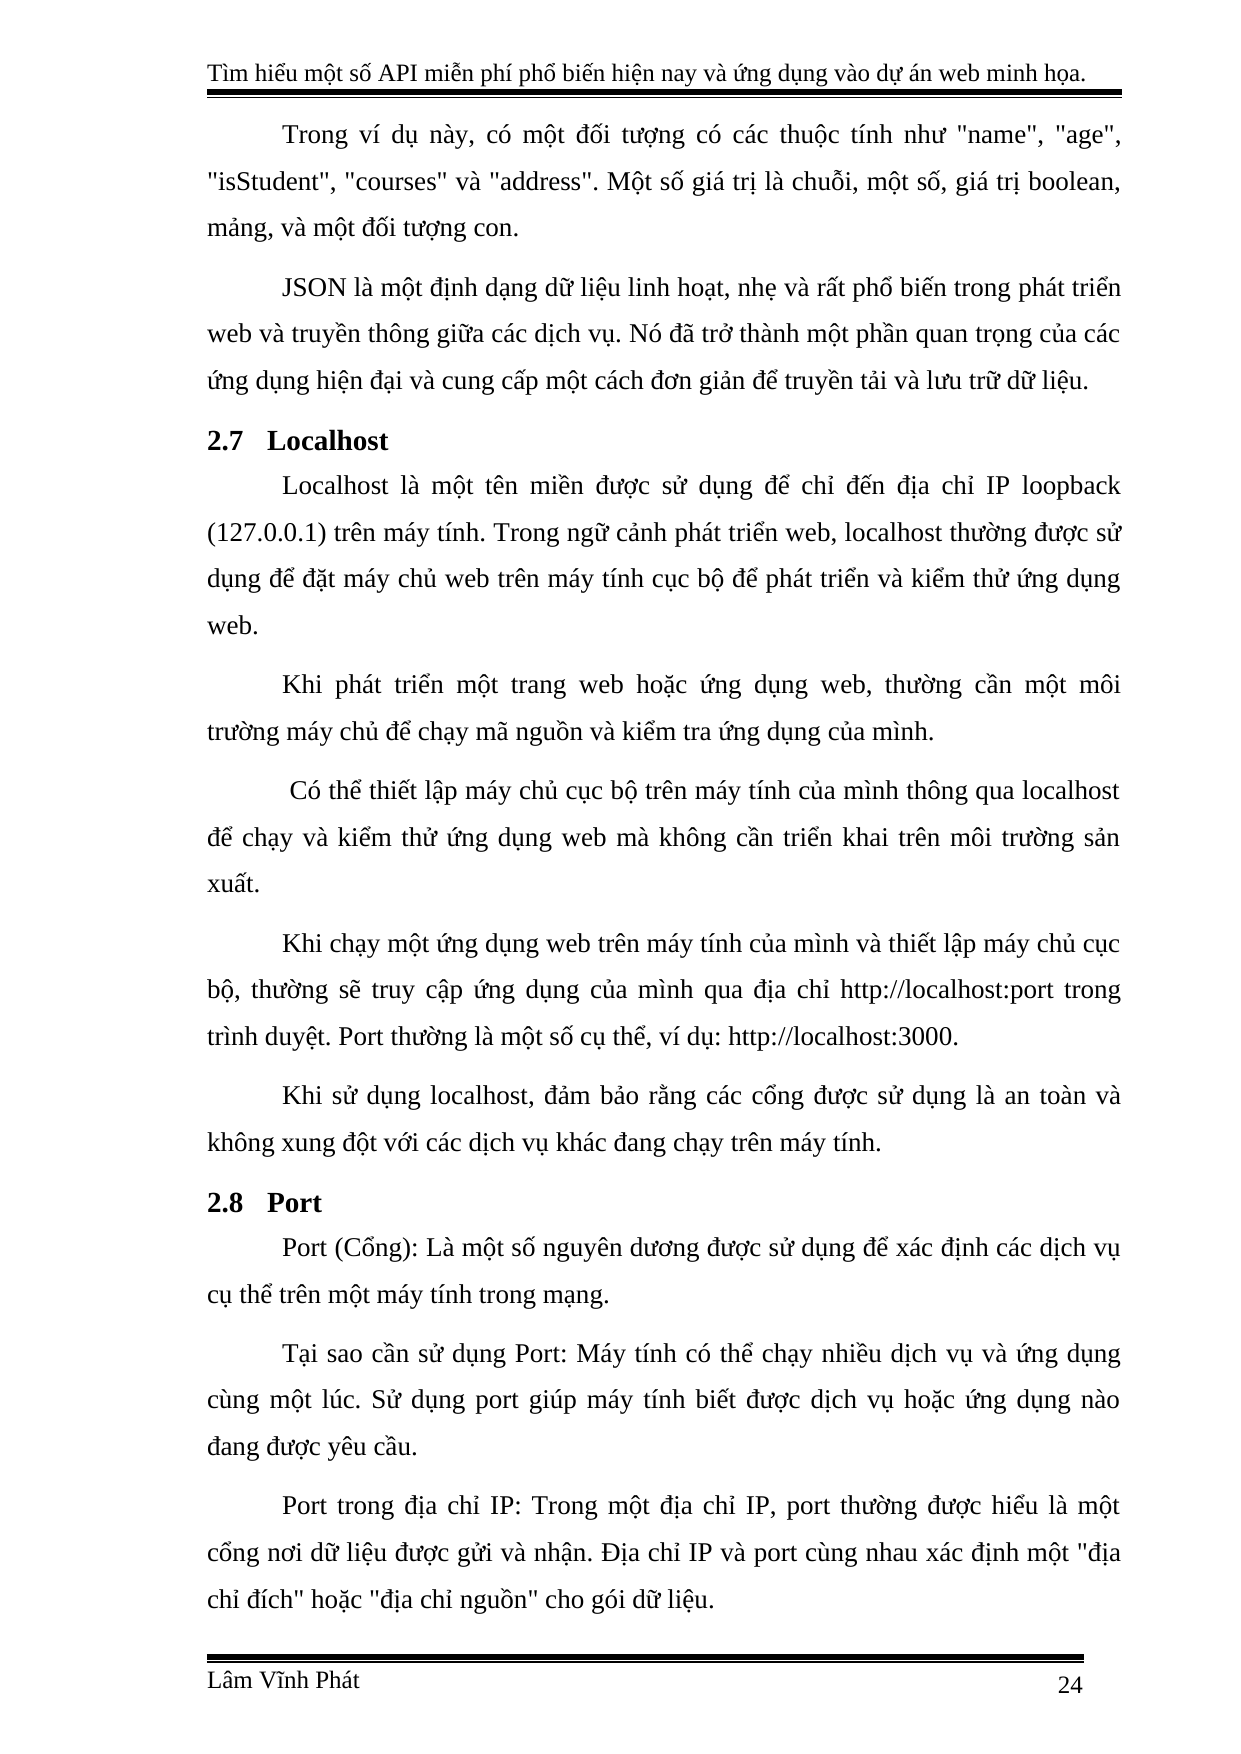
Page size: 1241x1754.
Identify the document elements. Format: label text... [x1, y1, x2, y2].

text Port trong địa chỉ IP: Trong một địa chỉ IP, port thường được hiểu là một cổng nơi dữ liệu được gửi và nhận. Địa chỉ IP và port cùng nhau xác định một "địa chỉ đích" hoặc "địa chỉ nguồn" cho gói dữ liệu. [207, 1489, 1122, 1614]
text Trong ví dụ này, có một đối tượng có các thuộc tính như "name", "age", "isStudent", "courses" và "address". Một số giá trị là chuỗi, một số, giá trị boolean, mảng, và một đối tượng con. [207, 118, 1122, 243]
text JSON là một định dạng dữ liệu linh hoạt, nhẹ và rất phổ biến trong phát triển web và truyền thông giữa các dịch vụ. Nó đã trở thành một phần quan trọng của các ứng dụng hiện đại và cung cấp một cách đơn giản để truyền tải và lưu trữ dữ liệu. [207, 271, 1122, 395]
subtitle Localhost [207, 423, 1122, 457]
subtitle Port [207, 1185, 1122, 1218]
text Localhost là một tên miền được sử dụng để chỉ đến địa chỉ IP loopback (127.0.0.1) trên máy tính. Trong ngữ cảnh phát triển web, localhost thường được sử dụng để đặt máy chủ web trên máy tính cục bộ để phát triển và kiểm thử ứng dụng web. [207, 469, 1122, 640]
text Tại sao cần sử dụng Port: Máy tính có thể chạy nhiều dịch vụ và ứng dụng cùng một lúc. Sử dụng port giúp máy tính biết được dịch vụ hoặc ứng dụng nào đang được yêu cầu. [207, 1337, 1122, 1461]
text Khi chạy một ứng dụng web trên máy tính của mình và thiết lập máy chủ cục bộ, thường sẽ truy cập ứng dụng của mình qua địa chỉ http://localhost:port trong trình duyệt. Port thường là một số cụ thể, ví dụ: http://localhost:3000. [207, 927, 1122, 1051]
text Khi sử dụng localhost, đảm bảo rằng các cổng được sử dụng là an toàn và không xung đột với các dịch vụ khác đang chạy trên máy tính. [207, 1079, 1122, 1157]
text Port (Cổng): Là một số nguyên dương được sử dụng để xác định các dịch vụ cụ thể trên một máy tính trong mạng. [207, 1231, 1122, 1309]
text Có thể thiết lập máy chủ cục bộ trên máy tính của mình thông qua localhost để chạy và kiểm thử ứng dụng web mà không cần triển khai trên môi trường sản xuất. [207, 774, 1122, 899]
text Khi phát triển một trang web hoặc ứng dụng web, thường cần một môi trường máy chủ để chạy mã nguồn và kiểm tra ứng dụng của mình. [207, 668, 1122, 746]
